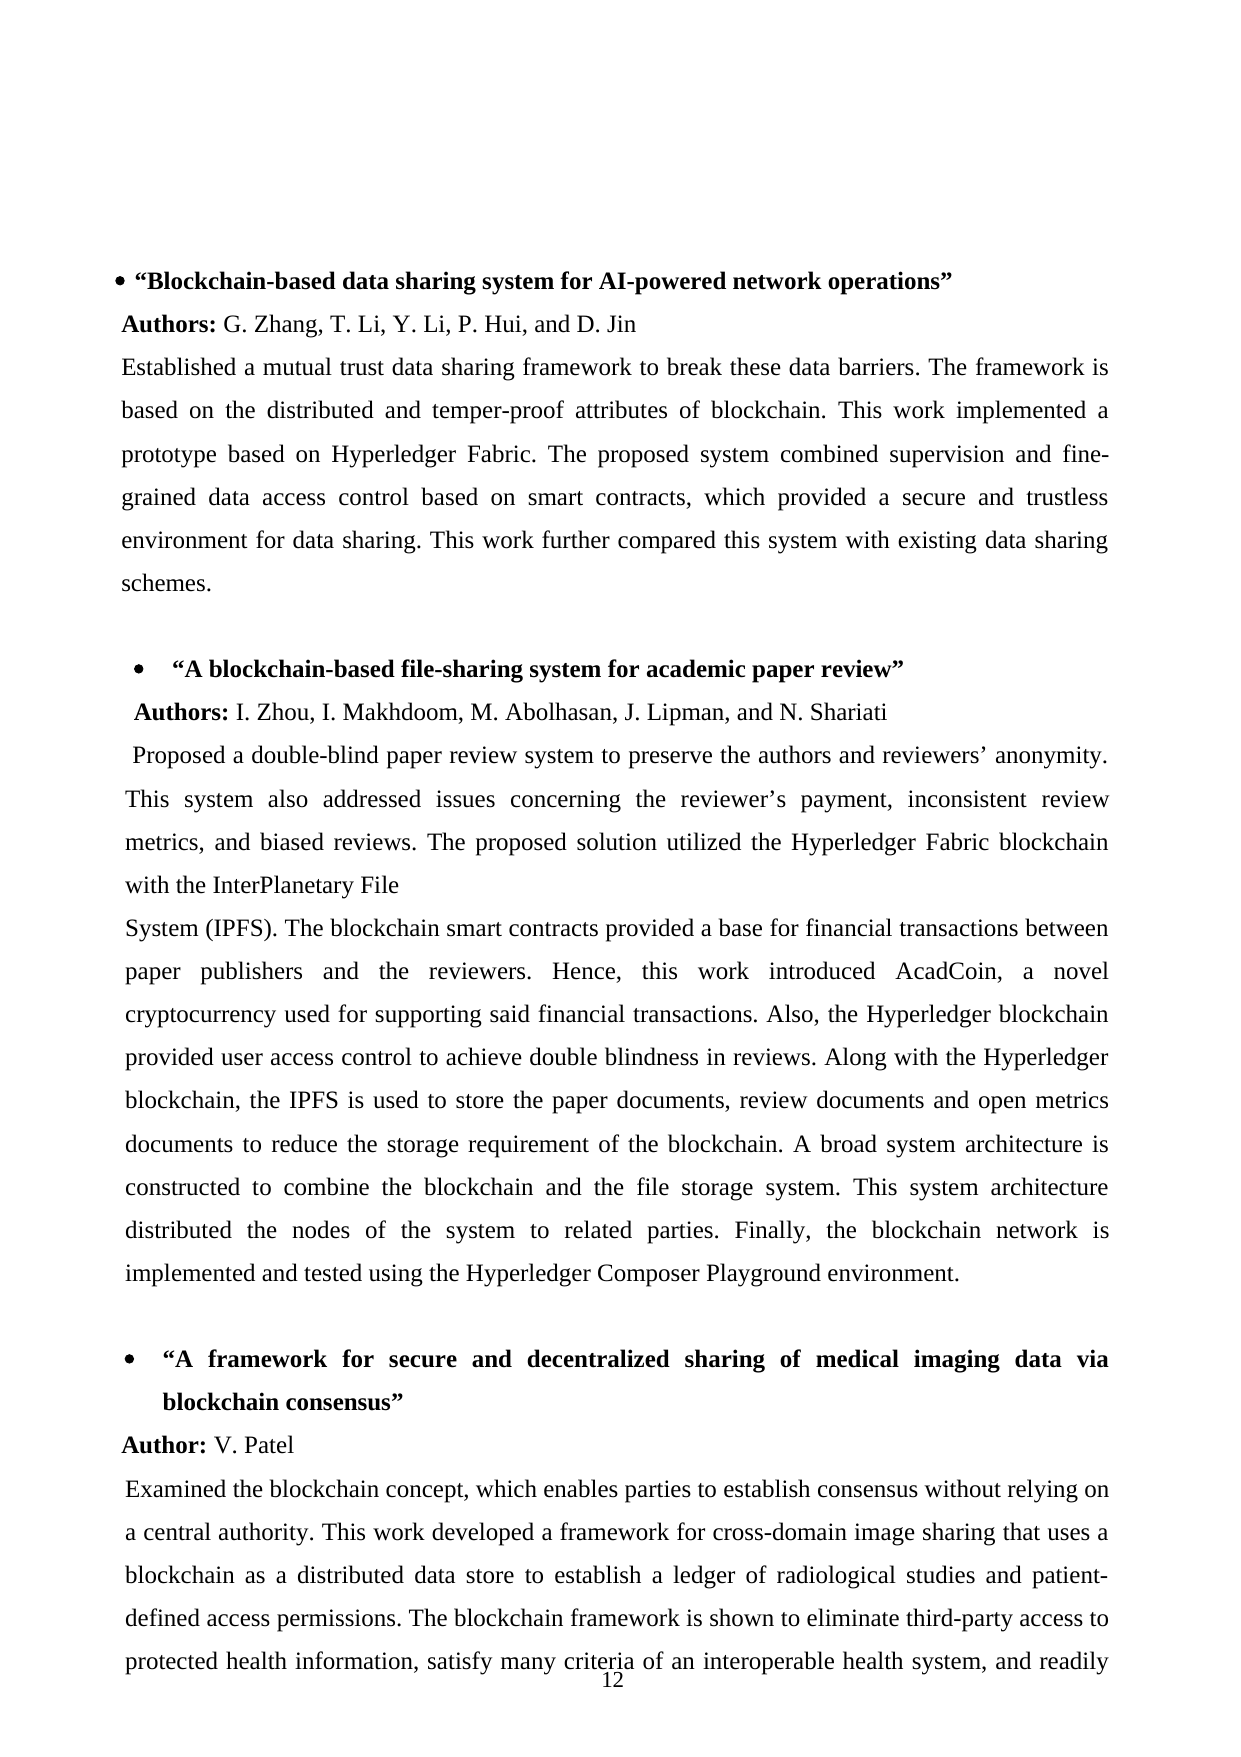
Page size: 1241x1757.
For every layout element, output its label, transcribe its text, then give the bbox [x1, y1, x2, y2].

list “A blockchain-based file-sharing system for academic paper review” [134, 654, 1110, 683]
text Established a mutual trust data sharing framework to break these data barriers. The framework is based on the distributed and temper-proof attributes of blockchain. This work implemented a prototype based on Hyperledger Fabric. The proposed system combined supervision and fine-grained data access control based on smart contracts, which provided a secure and trustless environment for data sharing. This work further compared this system with existing data sharing schemes. [121, 352, 1110, 597]
list Authors: G. Zhang, T. Li, Y. Li, P. Hui, and D. Jin [121, 309, 1110, 338]
text System (IPFS). The blockchain smart contracts provided a base for financial transactions between paper publishers and the reviewers. Hence, this work introduced AcadCoin, a novel cryptocurrency used for supporting said financial transactions. Also, the Hyperledger blockchain provided user access control to achieve double blindness in reviews. Along with the Hyperledger blockchain, the IPFS is used to store the paper documents, review documents and open metrics documents to reduce the storage requirement of the blockchain. A broad system architecture is constructed to combine the blockchain and the file storage system. This system architecture distributed the nodes of the system to related parties. Finally, the blockchain network is implemented and tested using the Hyperledger Composer Playground environment. [125, 913, 1110, 1287]
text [125, 1474, 1110, 1675]
text Authors: I. Zhou, I. Makhdoom, M. Abolhasan, J. Lipman, and N. Shariati [121, 697, 1110, 726]
text Proposed a double-blind paper review system to preserve the authors and reviewers’ anonymity. This system also addressed issues concerning the reviewer’s payment, inconsistent review metrics, and biased reviews. The proposed solution utilized the Hyperledger Fabric blockchain with the InterPlanetary File [125, 741, 1110, 899]
list “A framework for secure and decentralized sharing of medical imaging data via blockchain consensus” [125, 1344, 1110, 1416]
text Author: V. Patel [121, 1431, 1110, 1459]
list “Blockchain-based data sharing system for AI-powered network operations” [116, 266, 1110, 295]
